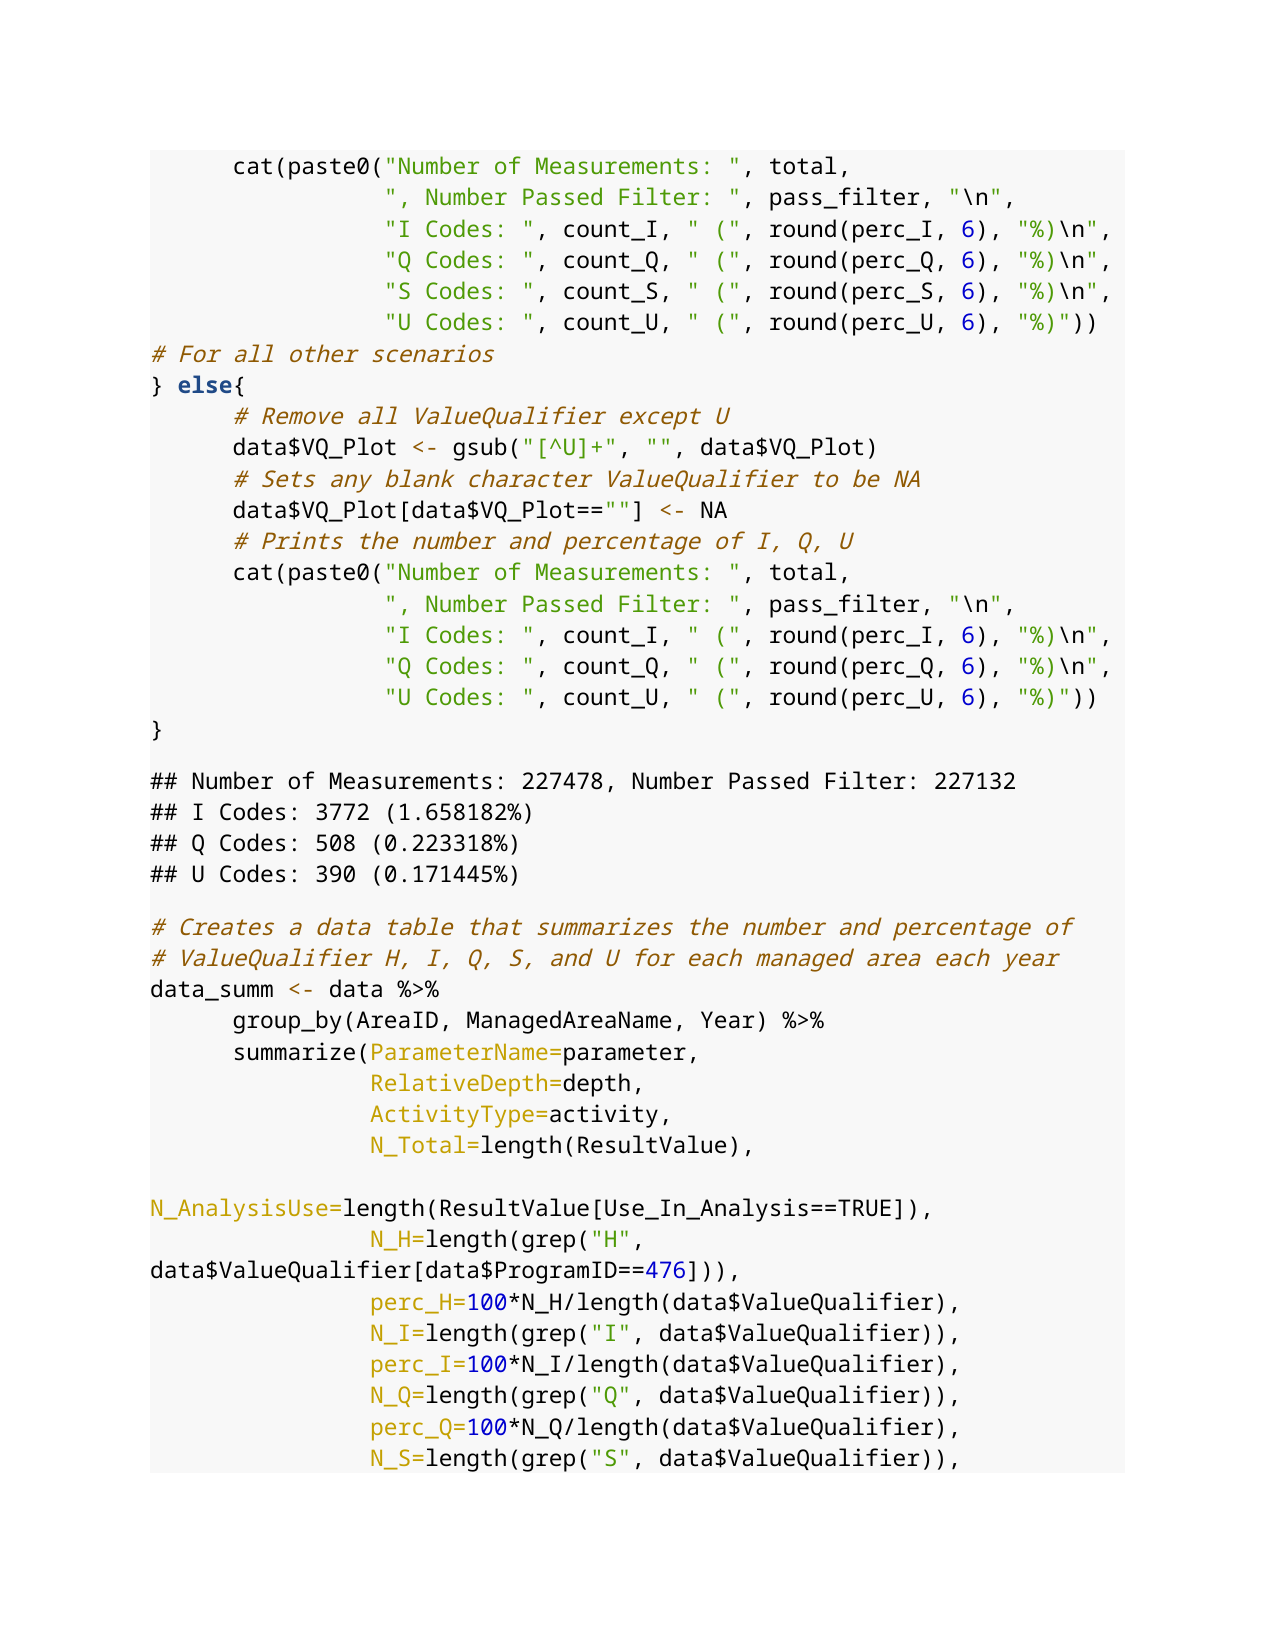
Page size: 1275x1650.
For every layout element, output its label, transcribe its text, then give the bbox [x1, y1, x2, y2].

text ## Number of Measurements: 227478, Number Passed Filter: 227132 ## I Codes: 3772 (1.658182%) ## Q Codes: 508 (0.223318%) ## U Codes: 390 (0.171445%) [150, 764, 1125, 889]
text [150, 150, 1125, 744]
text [150, 910, 1125, 1473]
